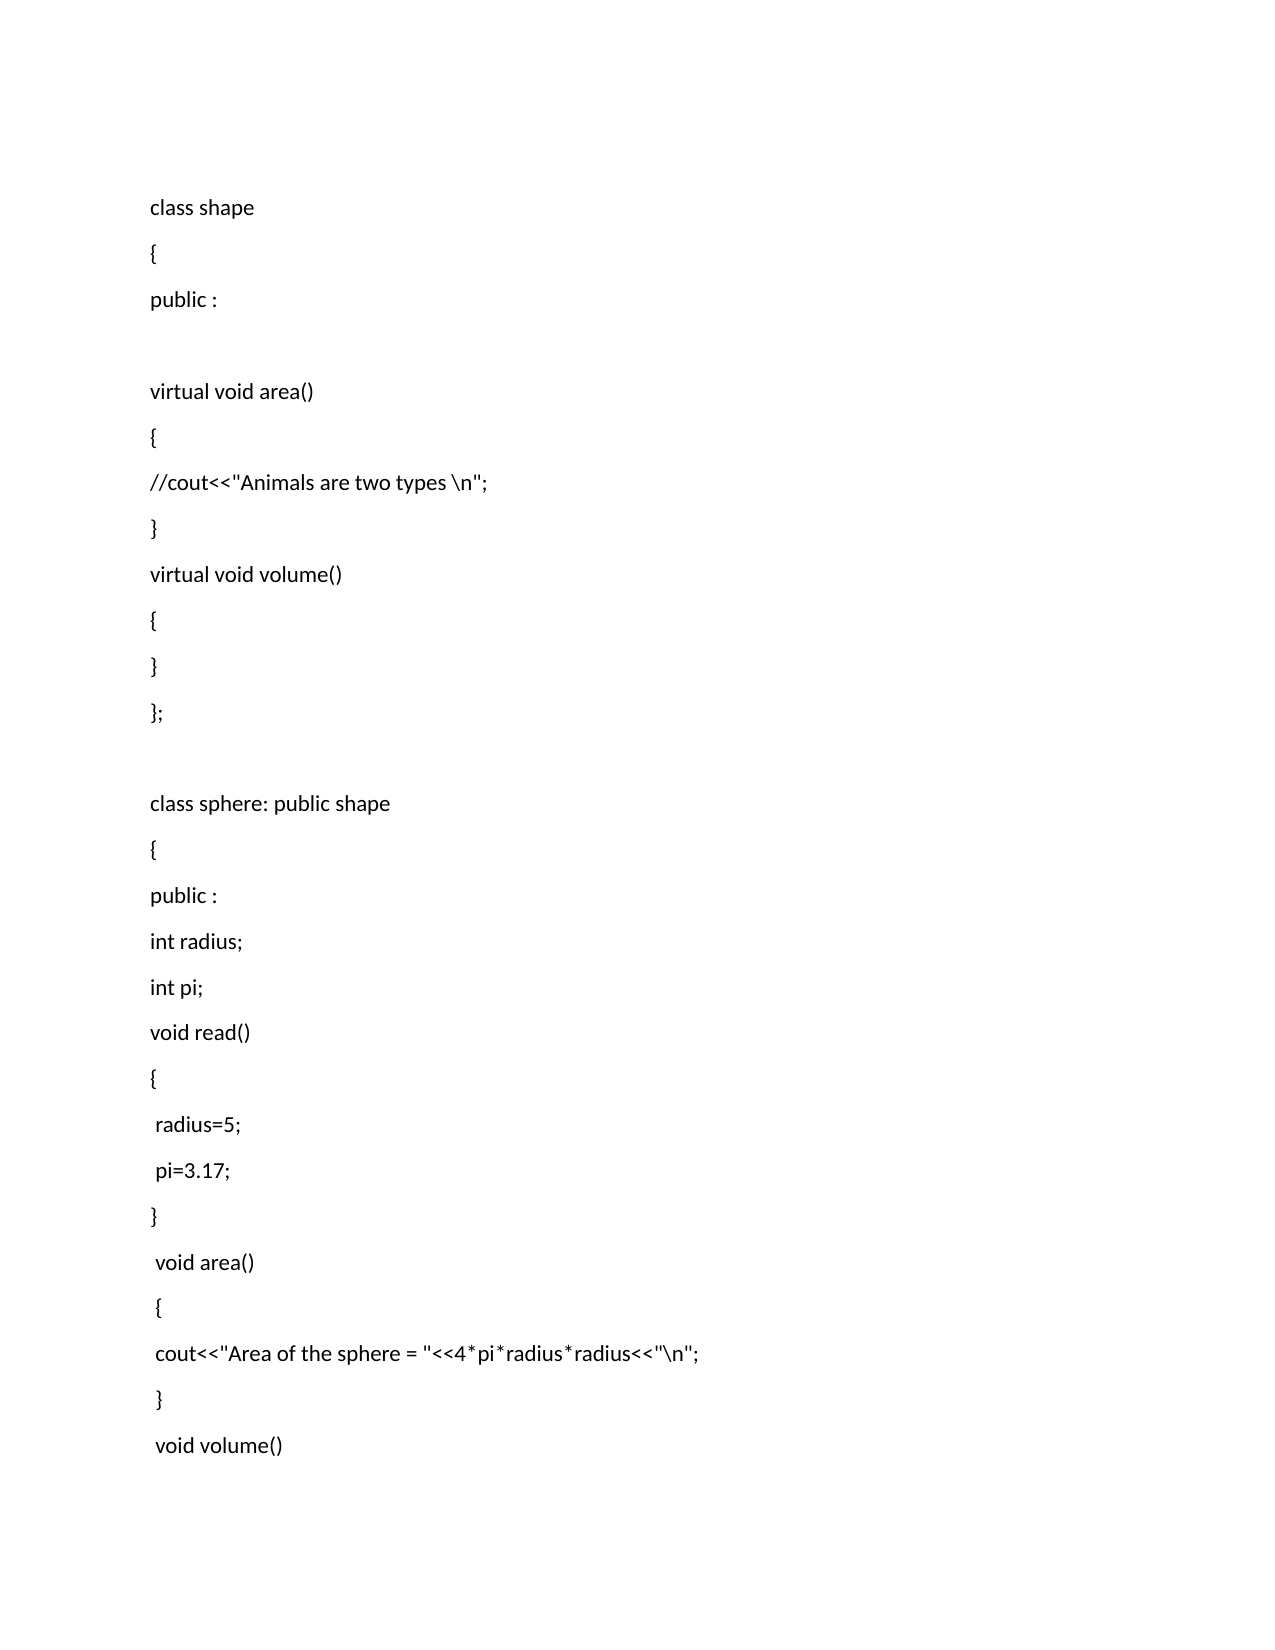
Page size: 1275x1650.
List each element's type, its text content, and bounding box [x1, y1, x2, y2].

text } [150, 654, 1125, 679]
text virtual void area() [150, 379, 1125, 404]
text int pi; [150, 975, 1125, 1000]
text { [150, 425, 1125, 450]
text { [150, 608, 1125, 633]
text void read() [150, 1021, 1125, 1046]
text public : [150, 287, 1125, 312]
text radius=5; [150, 1112, 1125, 1137]
text void area() [150, 1250, 1125, 1275]
text { [150, 1067, 1125, 1092]
text } [150, 517, 1125, 542]
text { [150, 1296, 1125, 1321]
text class shape [150, 196, 1125, 221]
text } [150, 1204, 1125, 1229]
text }; [150, 700, 1125, 725]
text { [150, 242, 1125, 267]
text pi=3.17; [150, 1158, 1125, 1183]
text int radius; [150, 929, 1125, 954]
text class sphere: public shape [150, 792, 1125, 817]
text //cout<<"Animals are two types \n"; [150, 471, 1125, 496]
text cout<<"Area of the sphere = "<<4*pi*radius*radius<<"\n"; [150, 1342, 1125, 1367]
text virtual void volume() [150, 562, 1125, 587]
text void volume() [150, 1433, 1125, 1458]
text public : [150, 883, 1125, 908]
text { [150, 837, 1125, 862]
text } [150, 1387, 1125, 1412]
